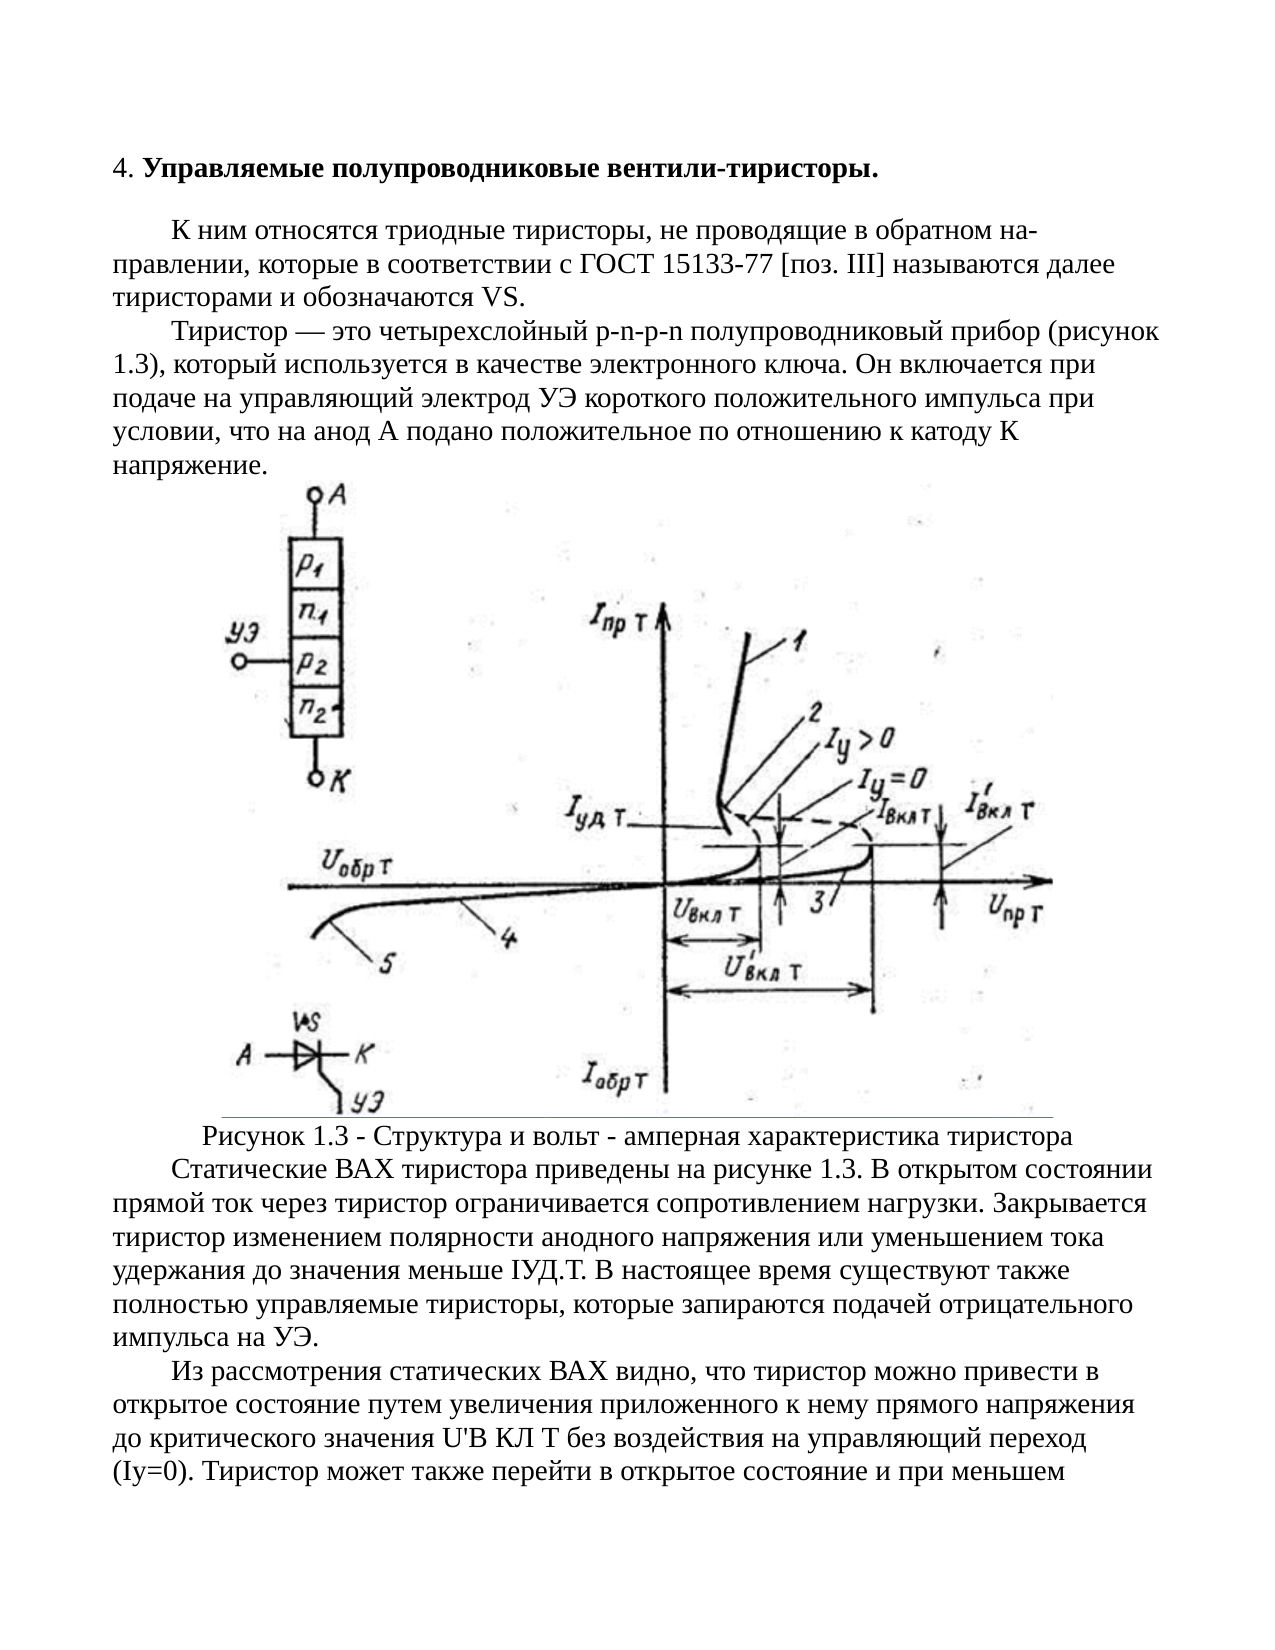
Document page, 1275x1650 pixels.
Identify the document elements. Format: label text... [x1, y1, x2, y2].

text Рисунок 1.3 - Структура и вольт - амперная характеристика тиристора [112, 1118, 1162, 1152]
picture [221, 480, 1054, 1118]
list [112, 1353, 1162, 1487]
list Управляемые полупроводниковые вентили-тиристоры. [112, 150, 1162, 183]
list Тиристор — это четырехслойный р-n-р-n полупроводниковый прибор (рисунок 1.3), который используется в качестве электронного ключа. Он включается при подаче на управляющий электрод УЭ короткого положительного импульса при условии, что на анод А подано положительное по отношению к катоду К напряжение. [112, 313, 1162, 481]
text К ним относятся триодные тиристоры, не проводящие в обратном на-правлении, которые в соответствии с ГОСТ 15133-77 [поз. III] называются далее тиристорами и обозначаются VS. [112, 212, 1162, 313]
text Статические ВАХ тиристора приведены на рисунке 1.3. В открытом состоянии прямой ток через тиристор ограничивается сопротивлением нагрузки. Закрывается тиристор изменением полярности анодного напряжения или уменьшением тока [112, 1152, 1162, 1252]
text удержания до значения меньше ІУД.Т. В настоящее время существуют также полностью управляемые тиристоры, которые запираются подачей отрицательного импульса на УЭ. [112, 1252, 1162, 1353]
